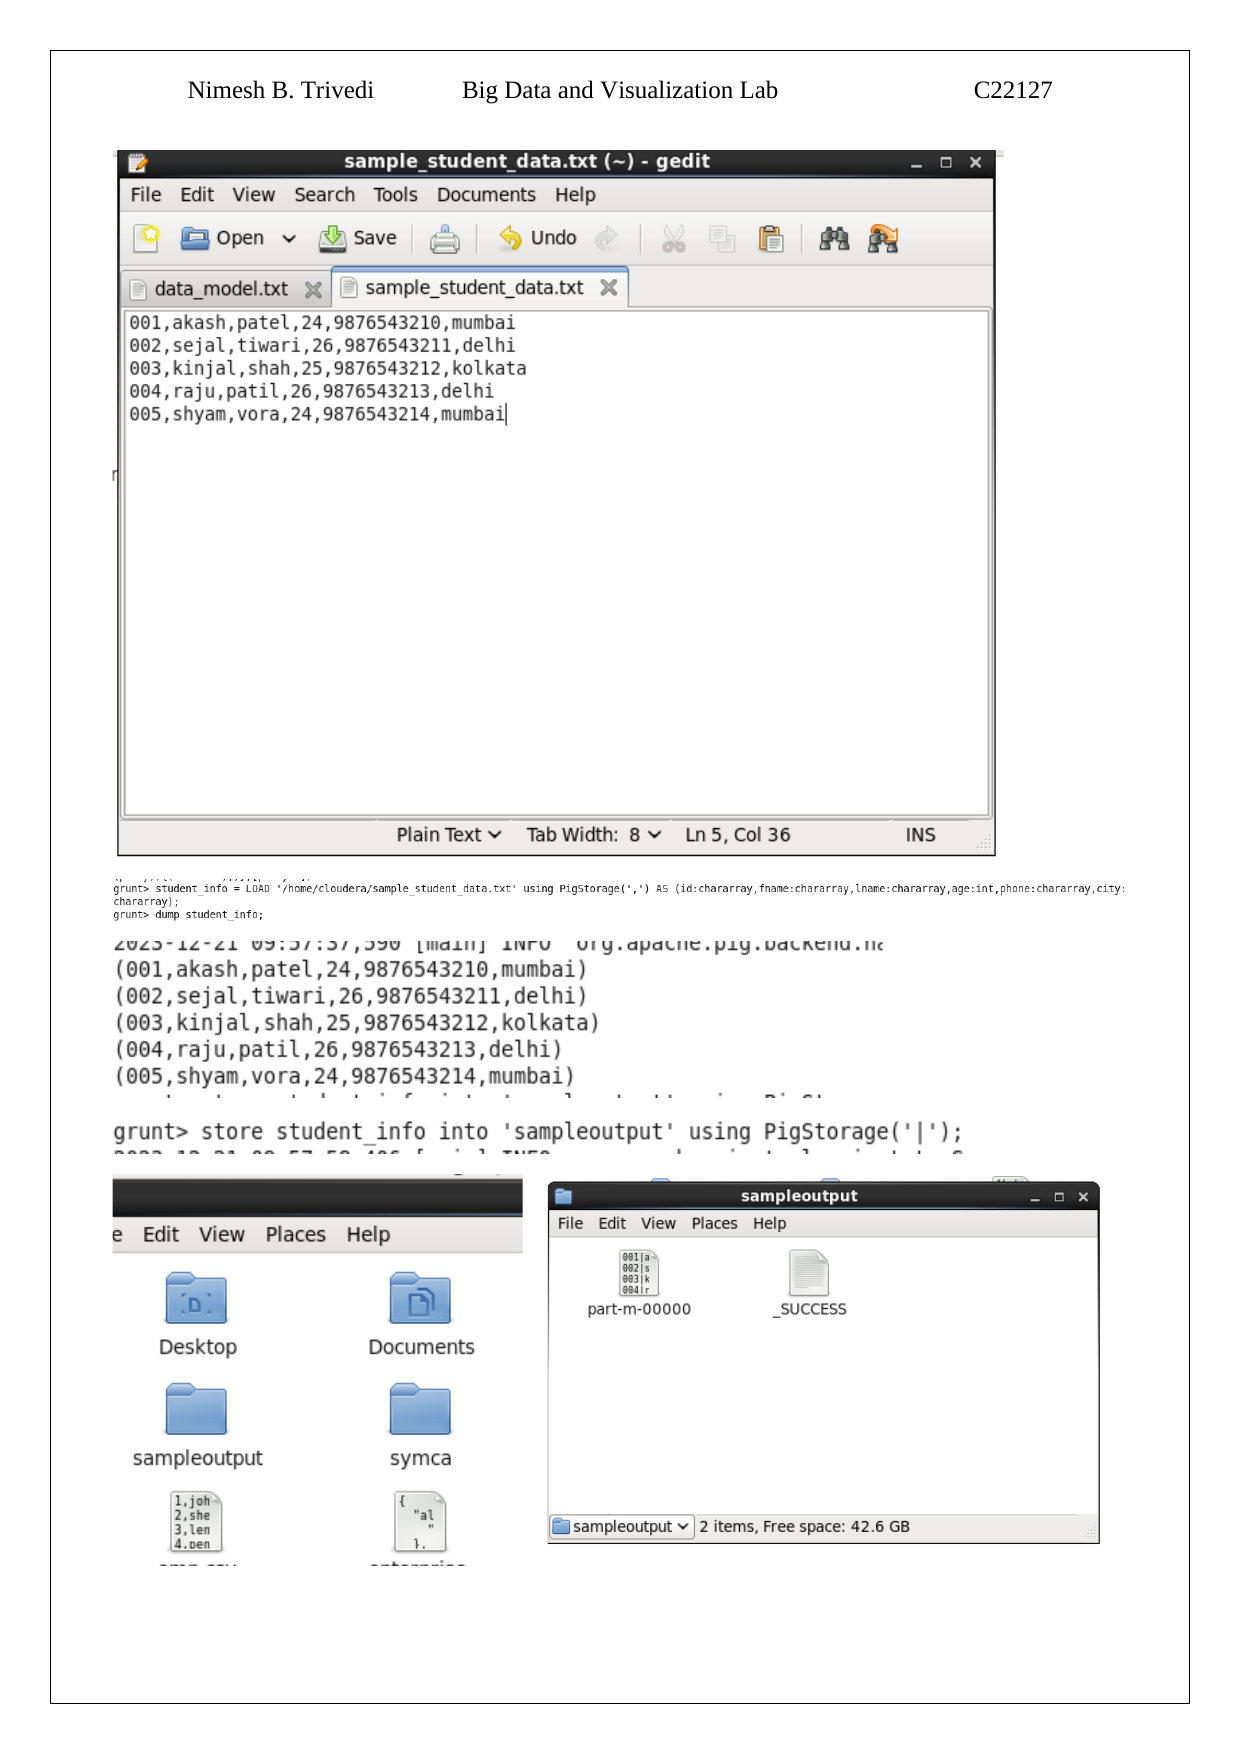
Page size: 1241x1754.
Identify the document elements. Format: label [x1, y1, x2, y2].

picture [112, 150, 1004, 859]
picture [112, 1174, 523, 1566]
picture [547, 1176, 1113, 1566]
picture [112, 879, 1127, 921]
picture [112, 941, 883, 1098]
picture [112, 1117, 972, 1154]
